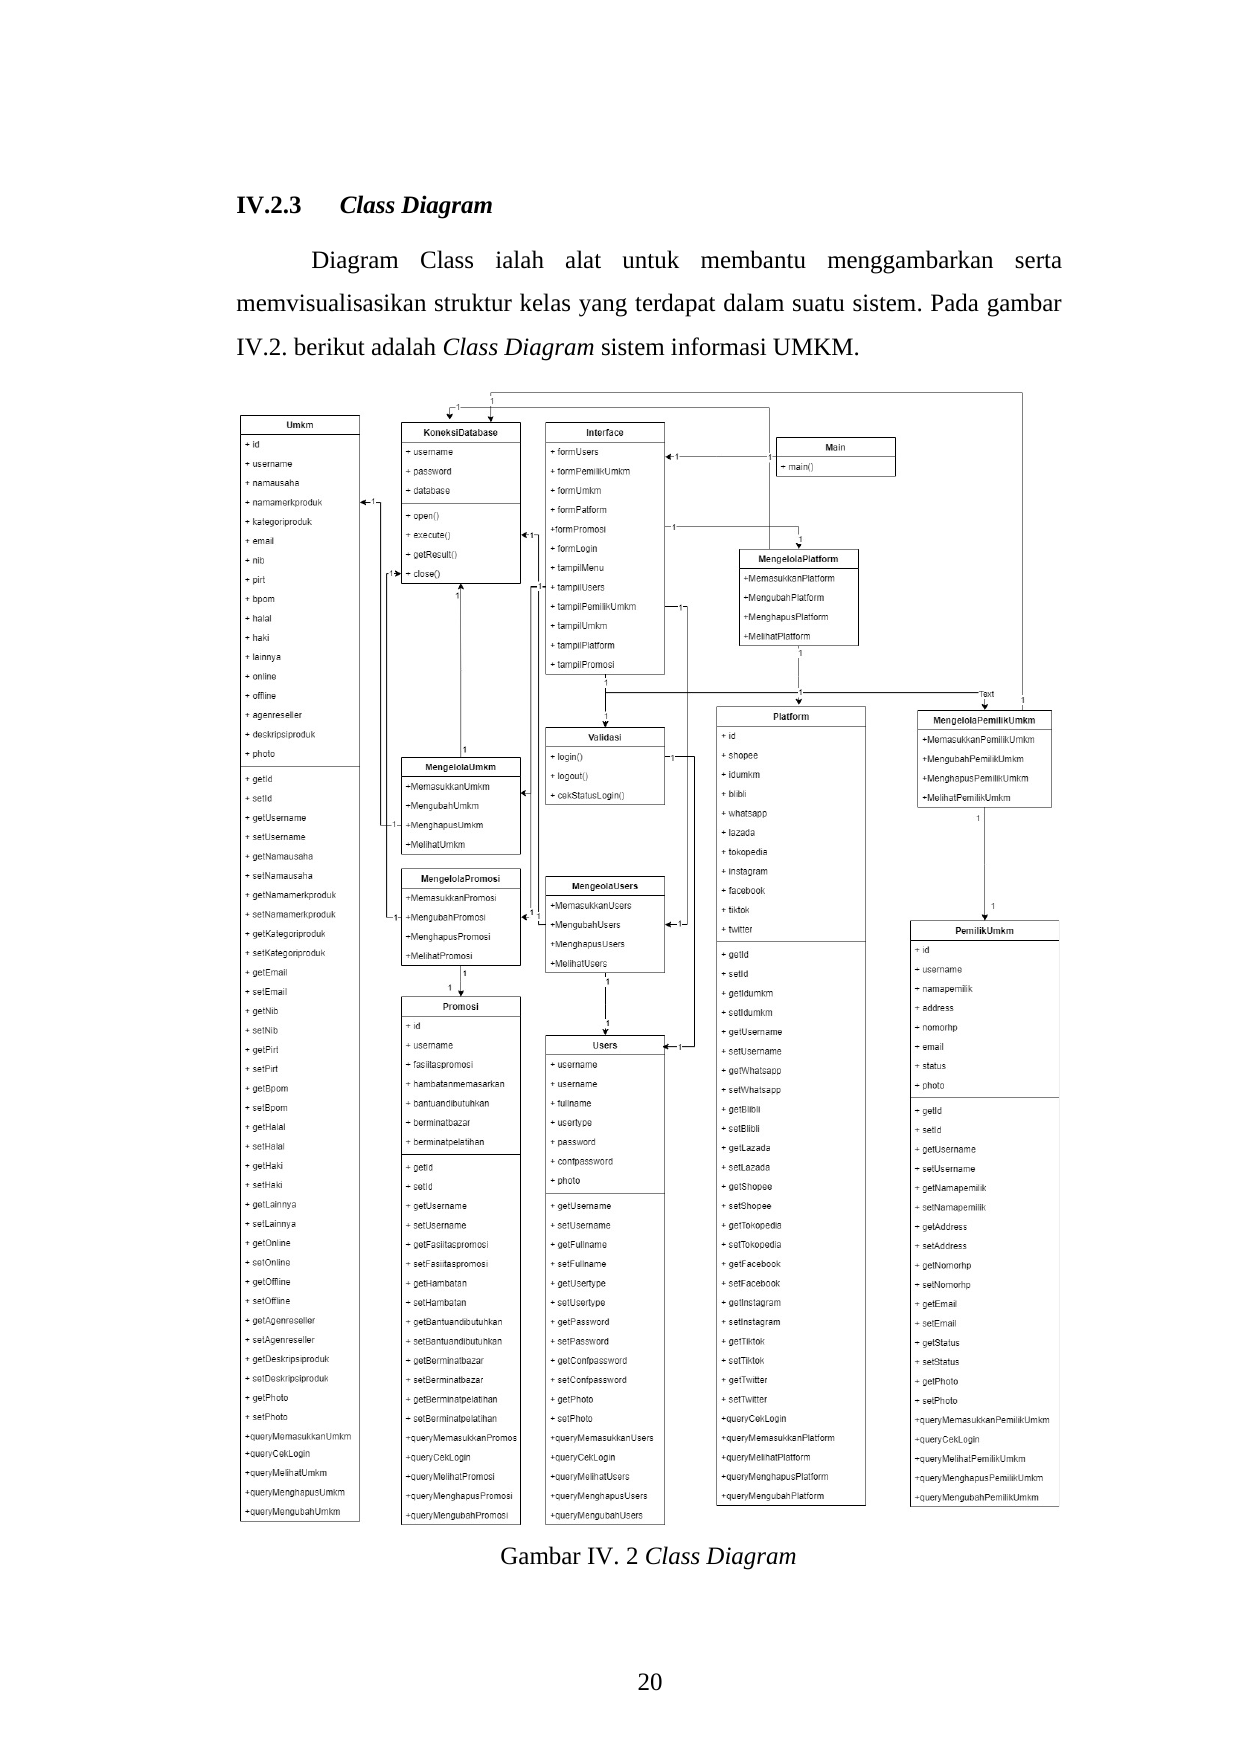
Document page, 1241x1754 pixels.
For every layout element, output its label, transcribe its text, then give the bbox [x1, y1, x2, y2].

subtitle Class Diagram [236, 190, 1063, 218]
text Gambar IV. 2 Class Diagram [236, 1541, 1063, 1570]
picture [240, 387, 1060, 1527]
text Diagram Class ialah alat untuk membantu menggambarkan serta memvisualisasikan struktur kelas yang terdapat dalam suatu sistem. Pada gambar IV.2. berikut adalah Class Diagram sistem informasi UMKM. [236, 245, 1063, 360]
